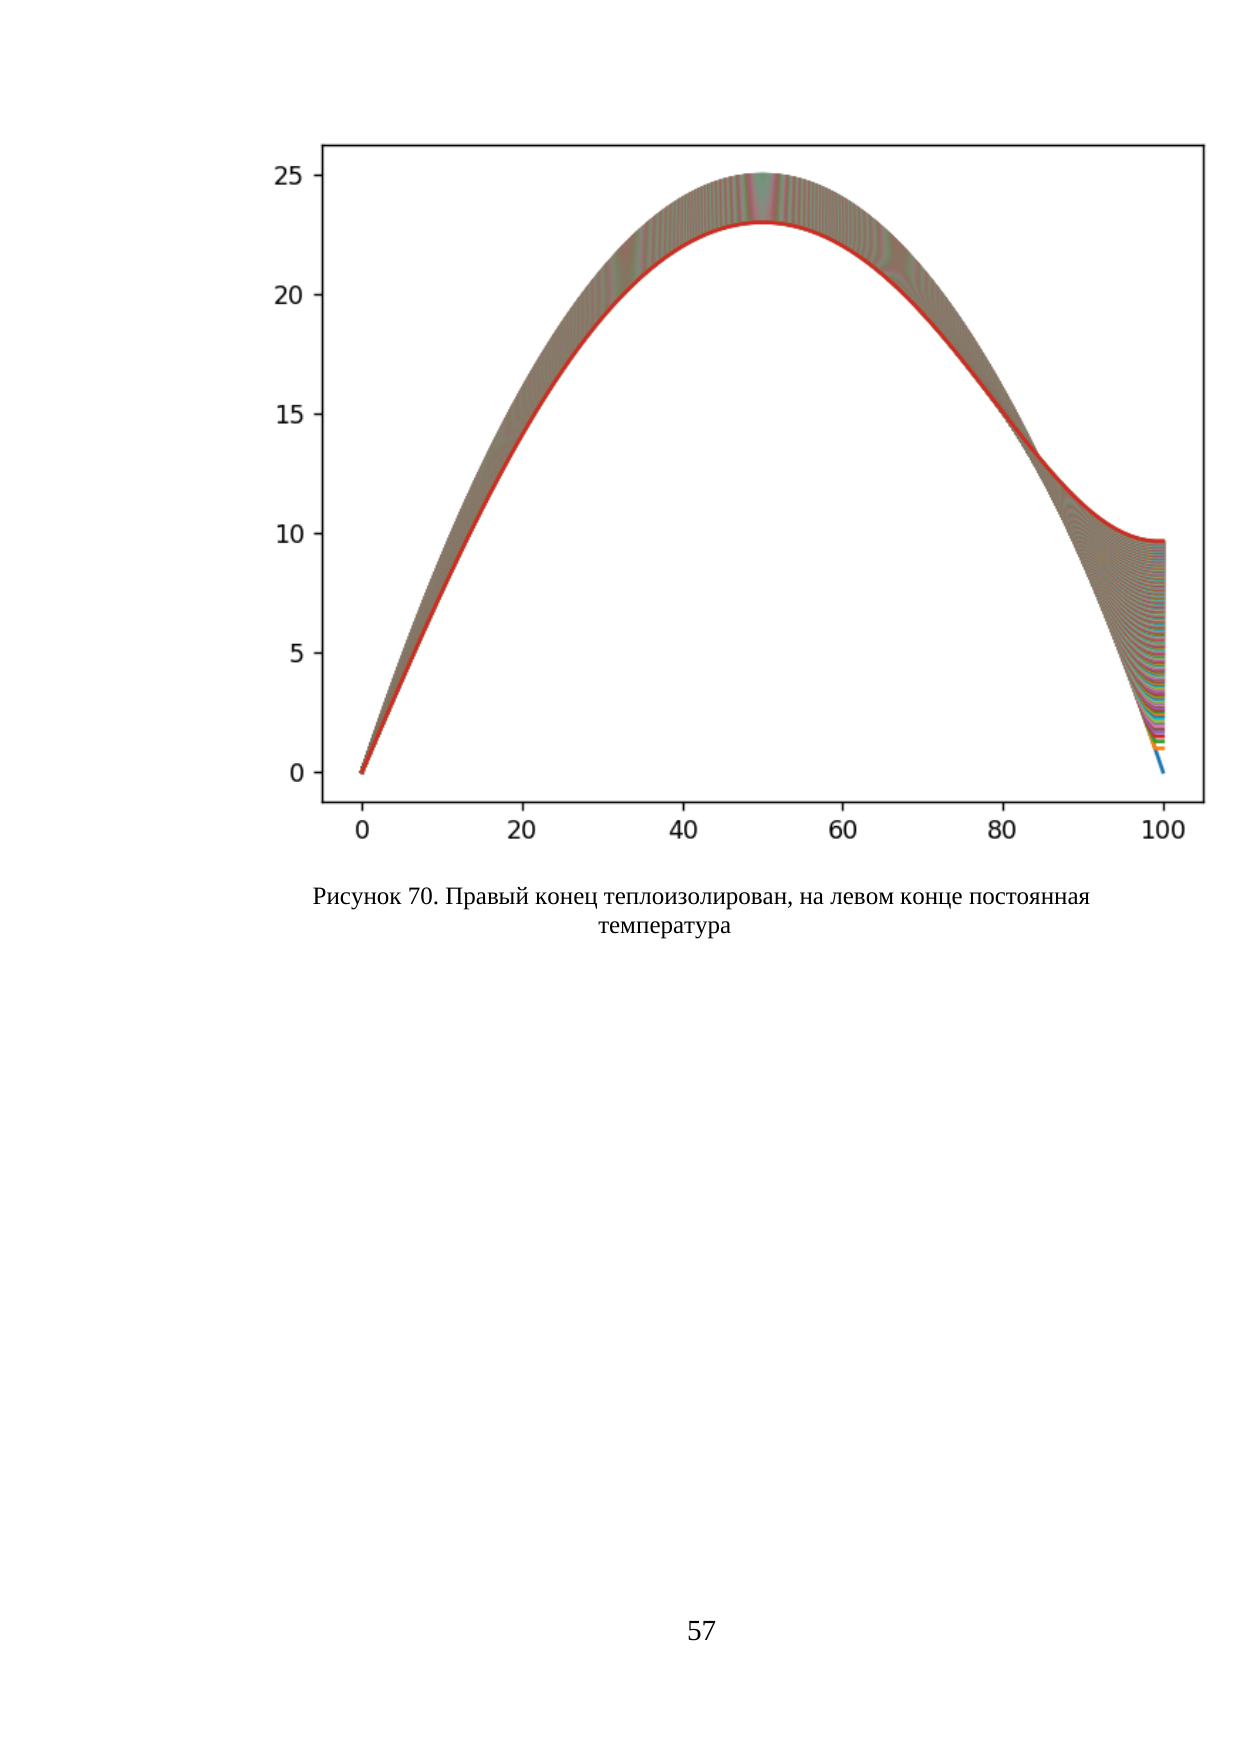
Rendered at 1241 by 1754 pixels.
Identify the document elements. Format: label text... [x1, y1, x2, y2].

text Рисунок 70. Правый конец теплоизолирован, на левом конце постоянная температура [177, 881, 1152, 939]
picture [251, 118, 1226, 863]
